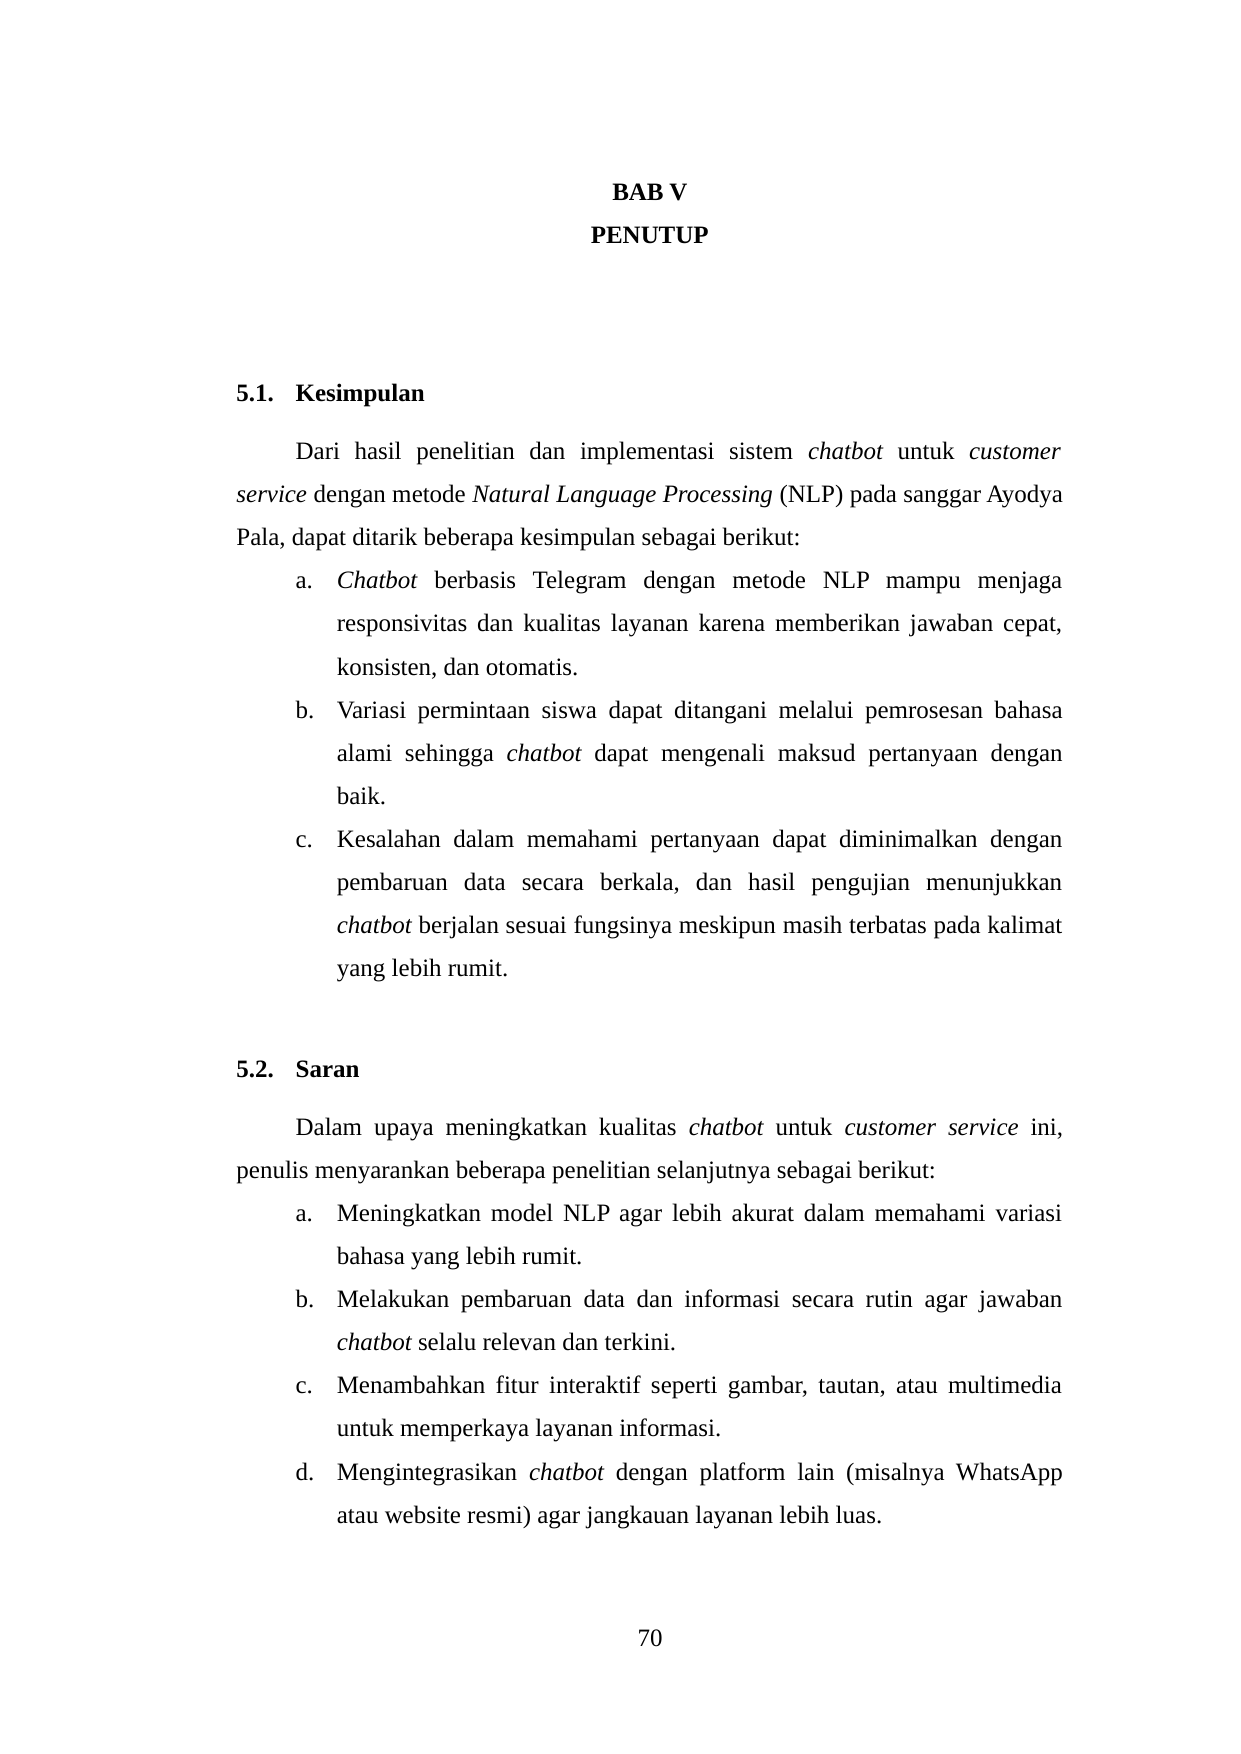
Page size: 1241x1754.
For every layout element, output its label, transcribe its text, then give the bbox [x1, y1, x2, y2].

list Menambahkan fitur interaktif seperti gambar, tautan, atau multimedia untuk memperkaya layanan informasi. [295, 1370, 1063, 1442]
list Melakukan pembaruan data dan informasi secara rutin agar jawaban chatbot selalu relevan dan terkini. [295, 1284, 1063, 1356]
text Dari hasil penelitian dan implementasi sistem chatbot untuk customer service dengan metode Natural Language Processing (NLP) pada sanggar Ayodya Pala, dapat ditarik beberapa kesimpulan sebagai berikut: [236, 436, 1063, 551]
list Chatbot berbasis Telegram dengan metode NLP mampu menjaga responsivitas dan kualitas layanan karena memberikan jawaban cepat, konsisten, dan otomatis. [295, 565, 1063, 680]
subtitle BAB V PENUTUP [236, 177, 1063, 249]
text Dalam upaya meningkatkan kualitas chatbot untuk customer service ini, penulis menyarankan beberapa penelitian selanjutnya sebagai berikut: [236, 1112, 1063, 1183]
subtitle Kesimpulan [236, 378, 1063, 407]
list Mengintegrasikan chatbot dengan platform lain (misalnya WhatsApp atau website resmi) agar jangkauan layanan lebih luas. [295, 1457, 1063, 1528]
subtitle Saran [236, 1054, 1063, 1083]
list Meningkatkan model NLP agar lebih akurat dalam memahami variasi bahasa yang lebih rumit. [295, 1198, 1063, 1270]
list Kesalahan dalam memahami pertanyaan dapat diminimalkan dengan pembaruan data secara berkala, dan hasil pengujian menunjukkan chatbot berjalan sesuai fungsinya meskipun masih terbatas pada kalimat yang lebih rumit. [295, 824, 1063, 982]
list Variasi permintaan siswa dapat ditangani melalui pemrosesan bahasa alami sehingga chatbot dapat mengenali maksud pertanyaan dengan baik. [295, 695, 1063, 810]
